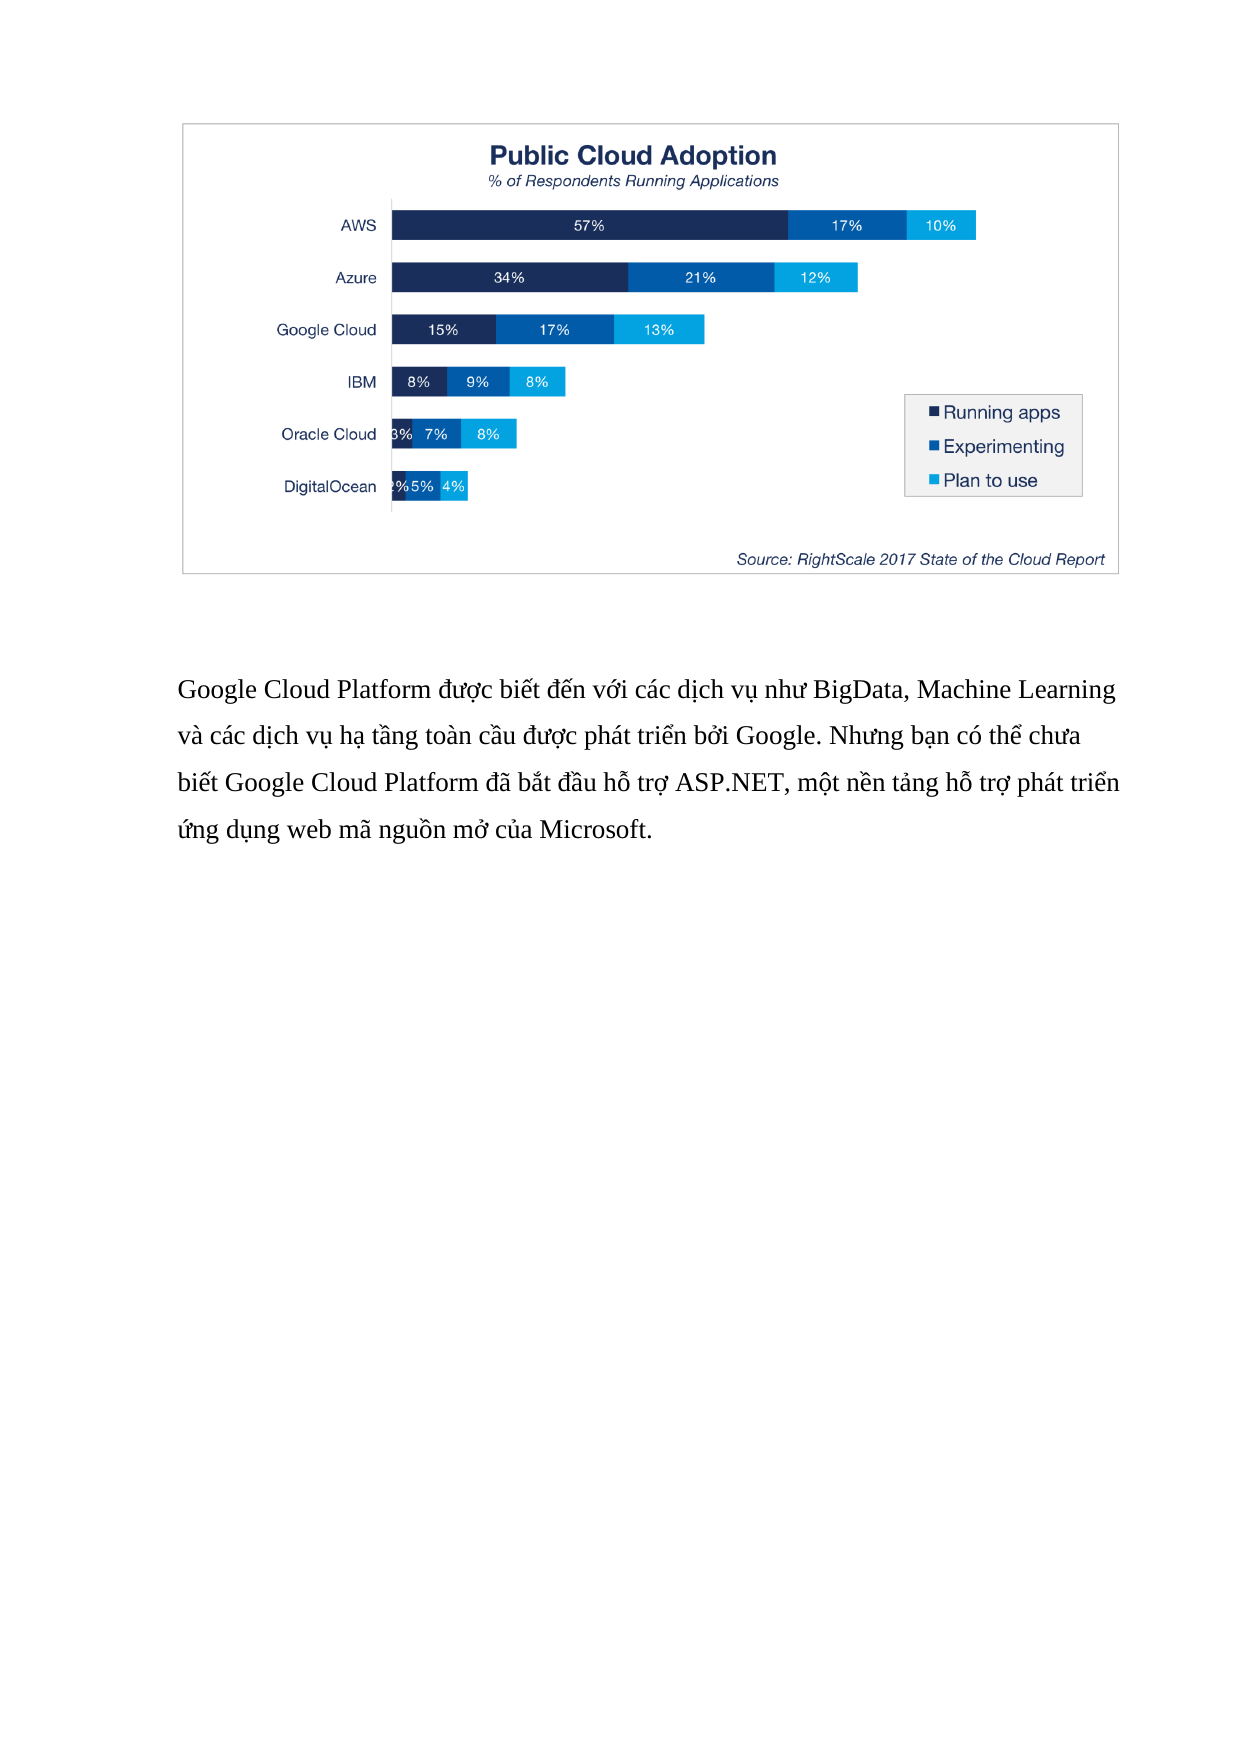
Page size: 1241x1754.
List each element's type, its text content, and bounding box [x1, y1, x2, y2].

text Google Cloud Platform được biết đến với các dịch vụ như BigData, Machine Learning và các dịch vụ hạ tầng toàn cầu được phát triển bởi Google. Nhưng bạn có thể chưa biết Google Cloud Platform đã bắt đầu hỗ trợ ASP.NET, một nền tảng hỗ trợ phát triển ứng dụng web mã nguồn mở của Microsoft. [177, 673, 1122, 844]
picture [177, 118, 1123, 579]
